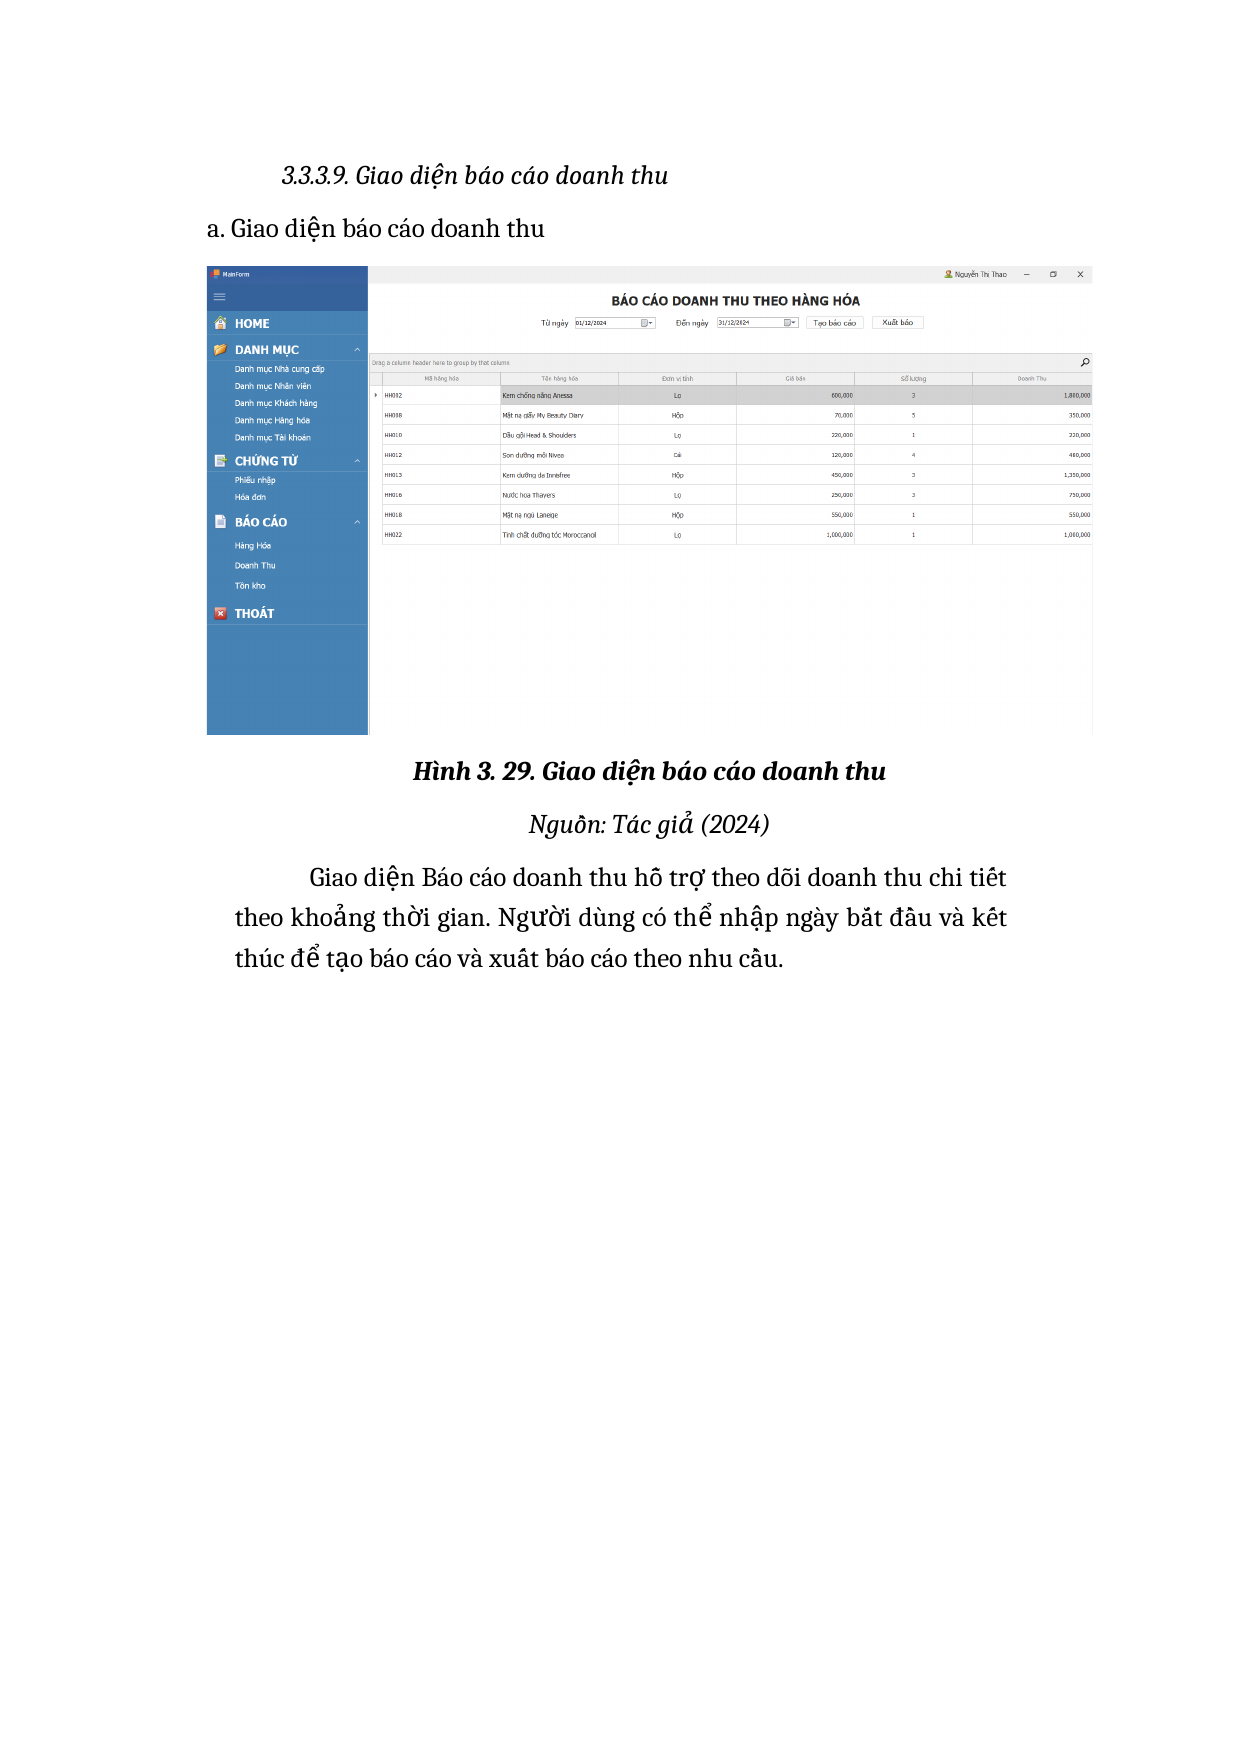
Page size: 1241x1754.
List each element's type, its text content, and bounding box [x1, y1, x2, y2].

text Hình 3. 29. Giao diện báo cáo doanh thu [207, 756, 1092, 787]
subtitle 3.3.3.9. Giao diện báo cáo doanh thu [282, 160, 1092, 191]
text Nguồn: Tác giả (2024) [207, 809, 1092, 840]
text Giao diện Báo cáo doanh thu hỗ trợ theo dõi doanh thu chi tiết theo khoảng thời gian. Người dùng có thể nhập ngày bắt đầu và kết thúc để tạo báo cáo và xuất báo cáo theo nhu cầu. [234, 862, 1007, 974]
text a. Giao diện báo cáo doanh thu [207, 213, 1092, 244]
picture [206, 266, 1093, 735]
